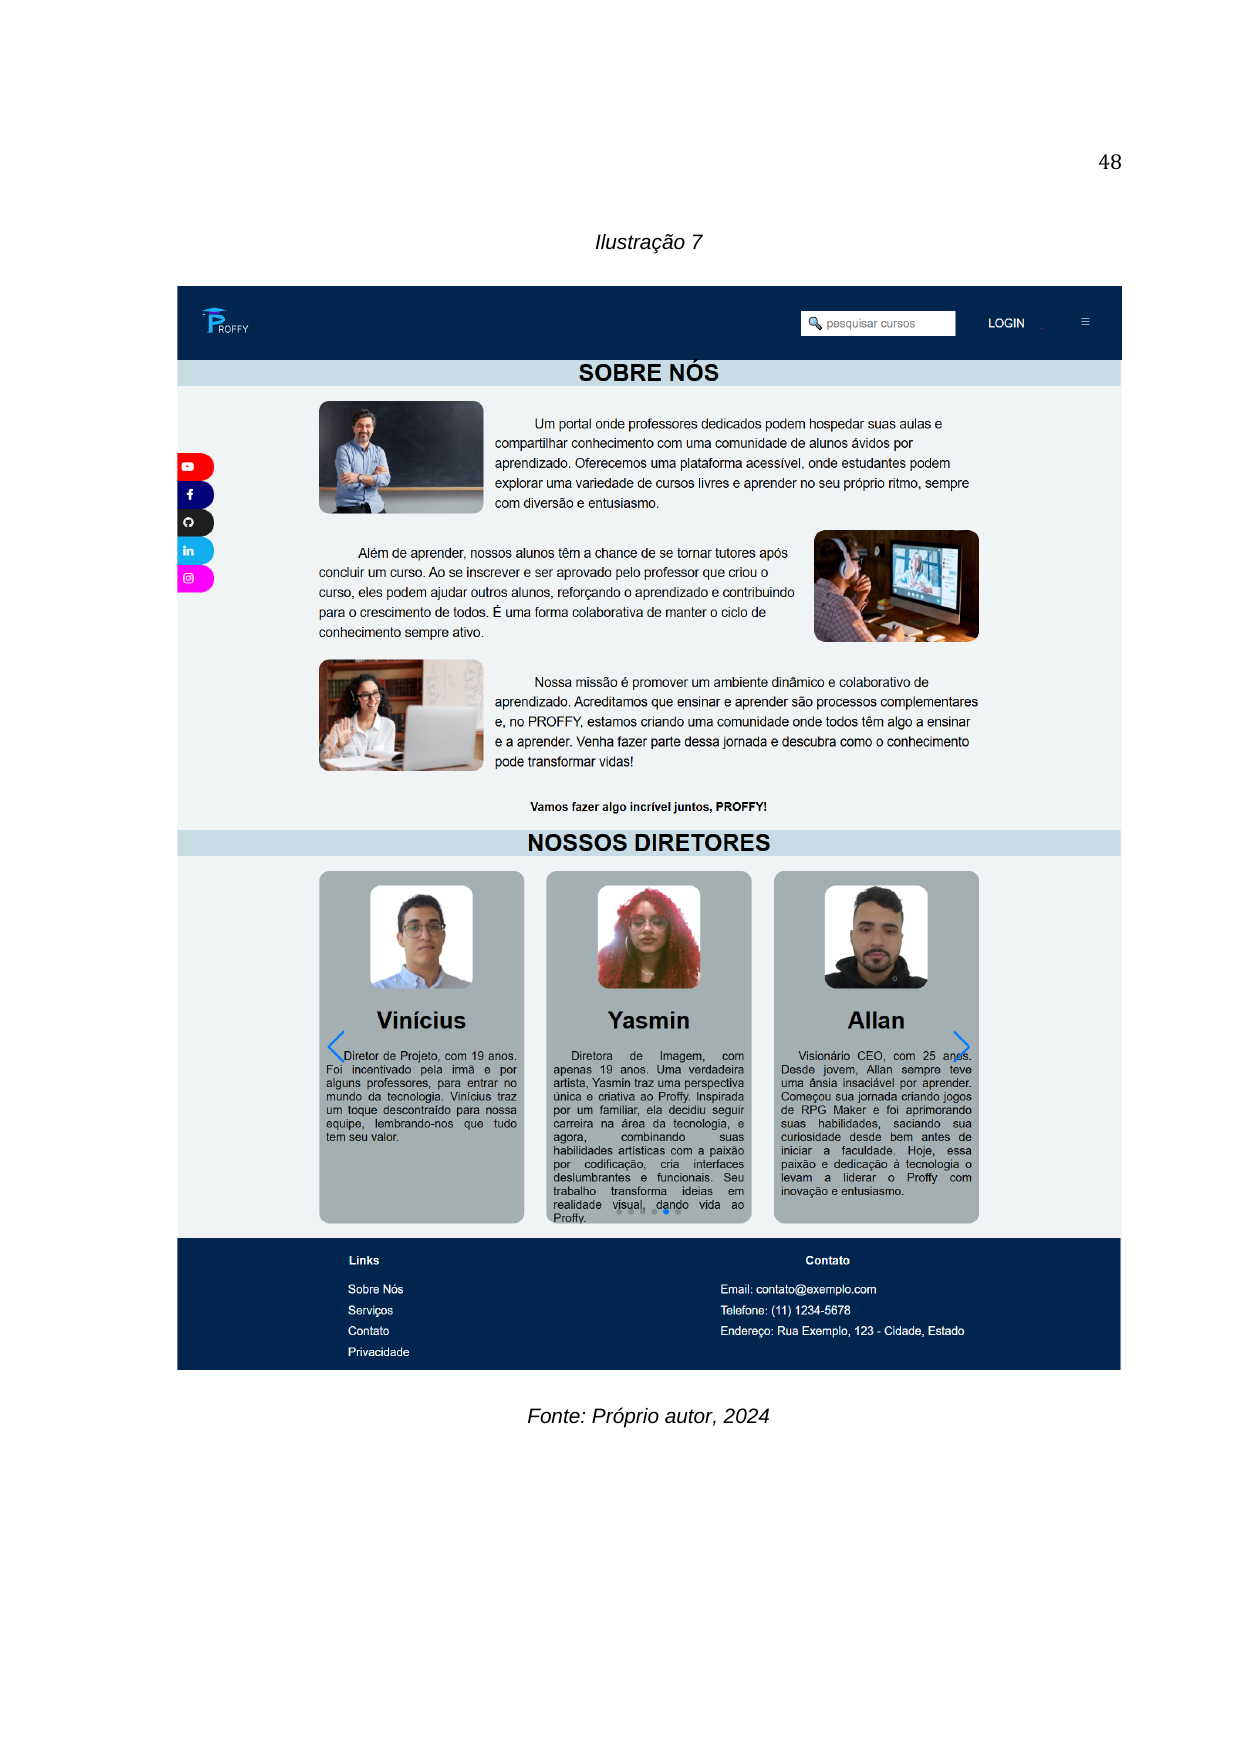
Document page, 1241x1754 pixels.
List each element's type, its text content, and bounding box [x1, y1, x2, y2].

subtitle Ilustração 7 [177, 230, 1122, 254]
text Fonte: Próprio autor, 2024 [177, 1404, 1122, 1428]
picture [177, 286, 1122, 1370]
picture [184, 546, 193, 555]
